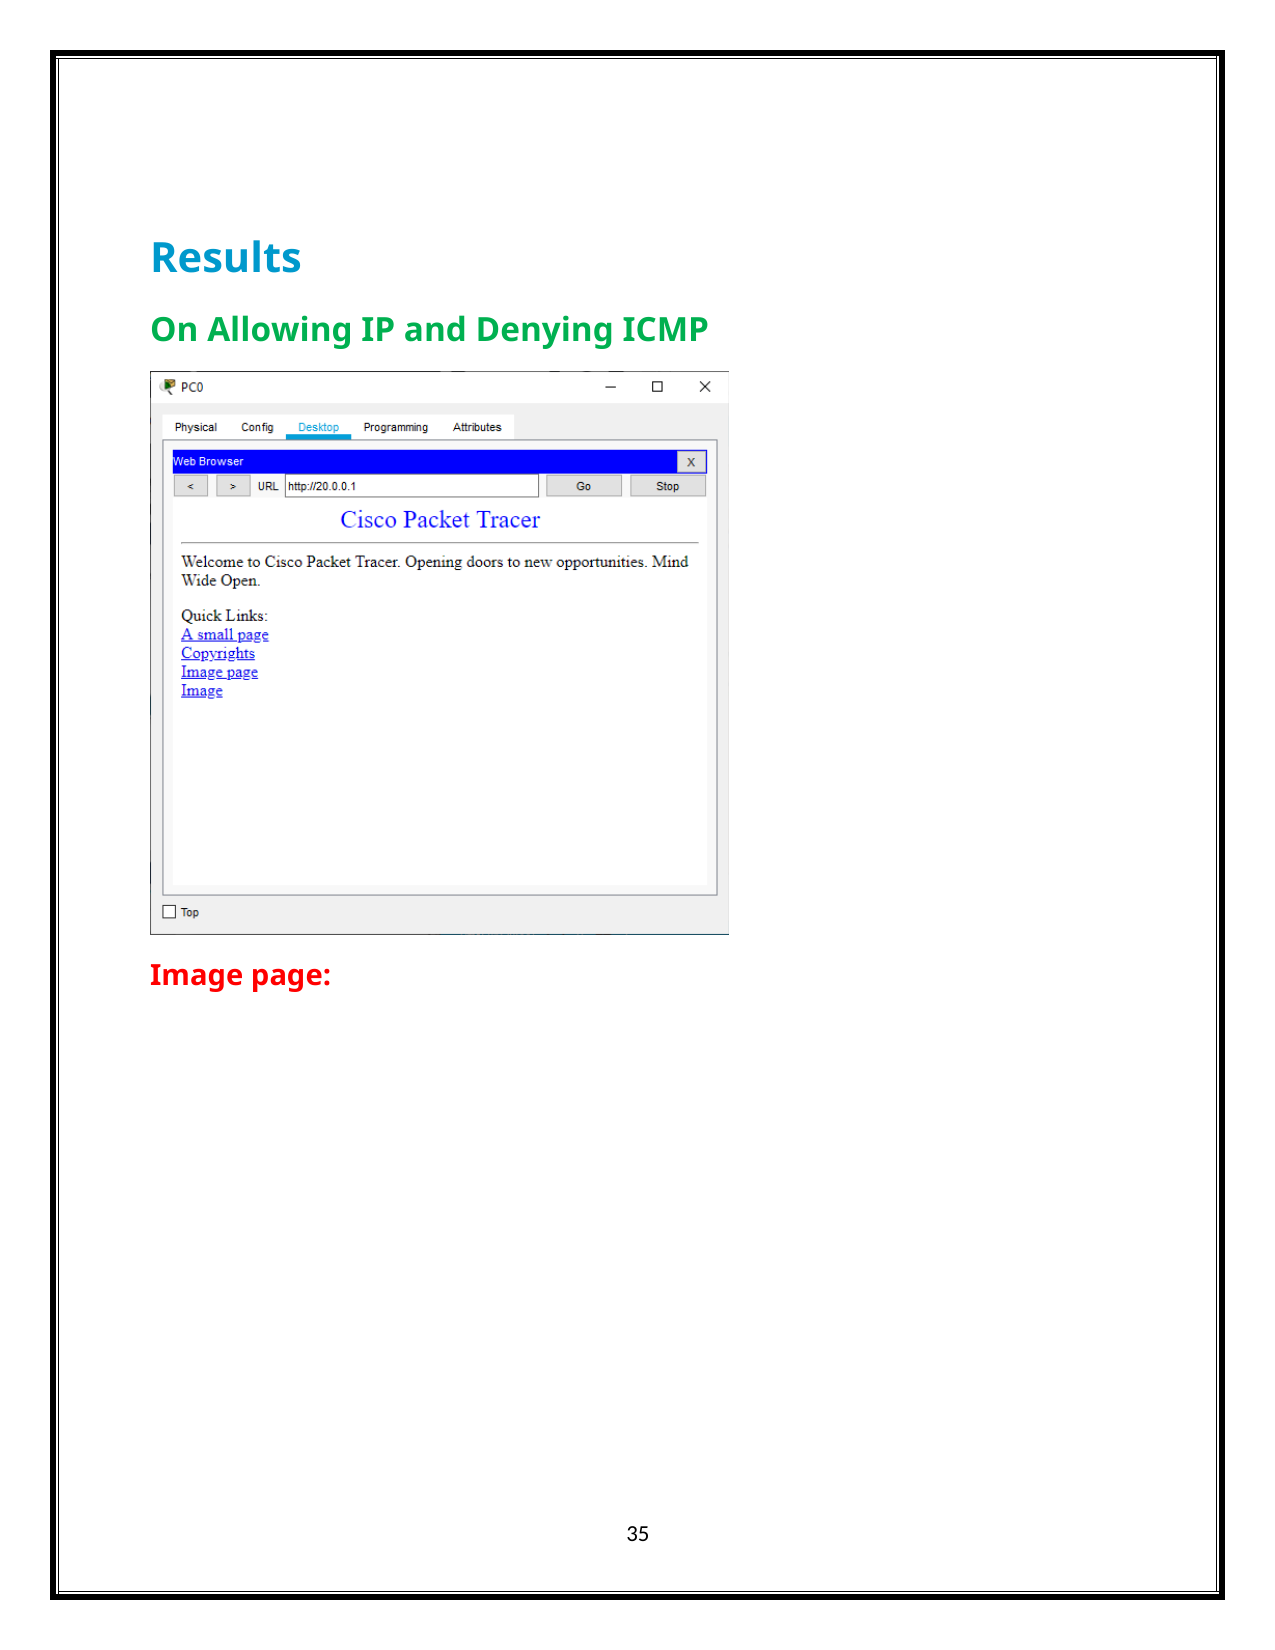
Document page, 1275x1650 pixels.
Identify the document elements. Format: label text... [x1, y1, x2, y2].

picture [150, 371, 729, 935]
text On Allowing IP and Denying ICMP [150, 306, 1125, 351]
text Results [150, 228, 1125, 285]
text Image page: [150, 954, 1125, 993]
